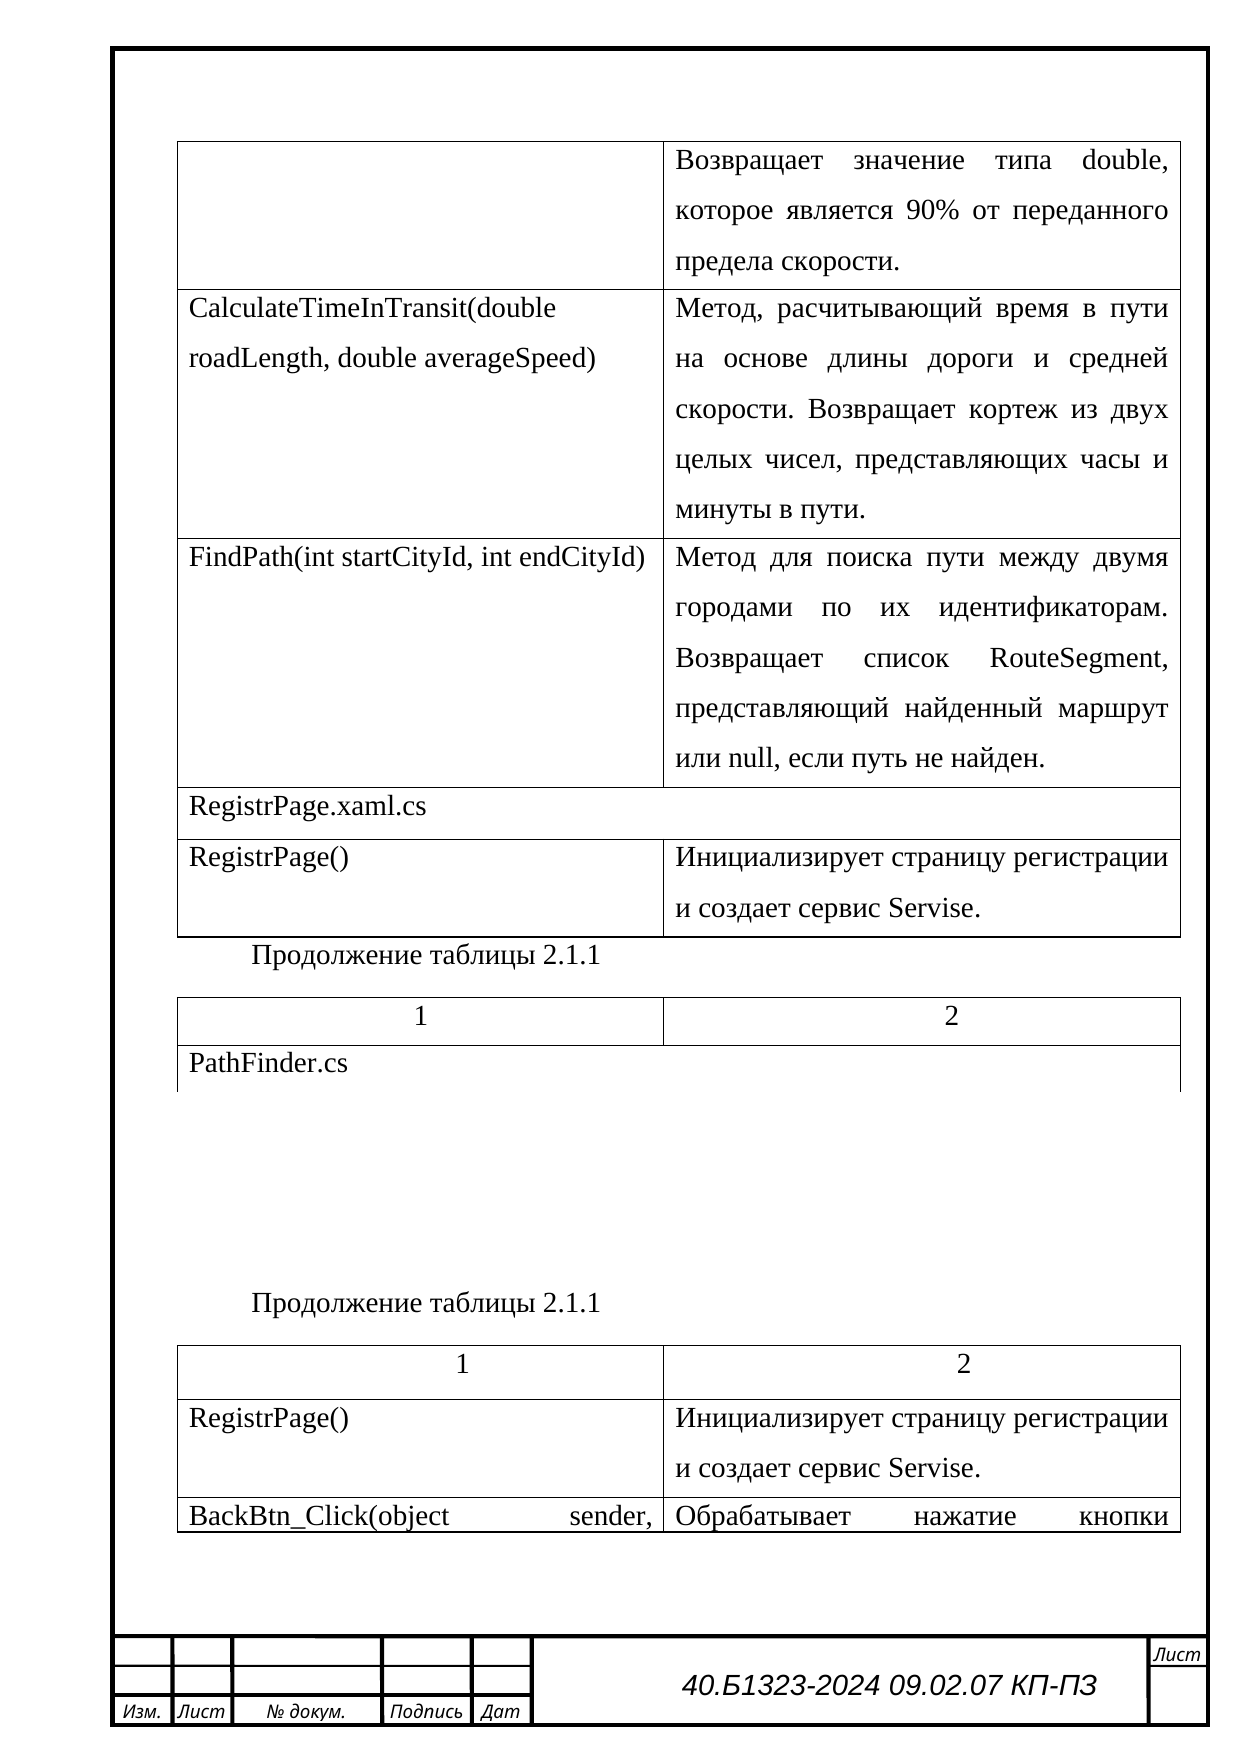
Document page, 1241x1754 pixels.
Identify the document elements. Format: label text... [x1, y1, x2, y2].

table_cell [664, 142, 1180, 289]
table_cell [664, 1498, 1180, 1531]
table_header 2 [664, 1346, 1180, 1399]
text Продолжение таблицы 2.1.1 [177, 1286, 1181, 1319]
table_cell FindPath(int startCityId, int endCityId) [178, 539, 663, 787]
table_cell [178, 142, 663, 289]
table_cell Метод для поиска пути между двумя городами по их идентификаторам. Возвращает список RouteSegment, представляющий найденный маршрут или null, если путь не найден. [664, 539, 1180, 787]
text Продолжение таблицы 2.1.1 [177, 938, 1181, 971]
table_cell RegistrPage.xaml.cs [178, 788, 664, 838]
table_cell Метод, расчитывающий время в пути на основе длины дороги и средней скорости. Возвращает кортеж из двух целых чисел, представляющих часы и минуты в пути. [664, 290, 1180, 538]
table_header RegistrPage() [178, 1400, 663, 1497]
table_cell CalculateTimeInTransit(double roadLength, double averageSpeed) [178, 290, 663, 538]
table_header 1 [178, 1346, 663, 1399]
table_cell Инициализирует страницу регистрации и создает сервис Servise. [664, 840, 1180, 936]
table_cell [178, 1498, 663, 1531]
table_header 1 [178, 998, 663, 1044]
table_header Инициализирует страницу регистрации и создает сервис Servise. [664, 1400, 1180, 1497]
table_cell [664, 788, 1180, 838]
table_cell PathFinder.cs [178, 1046, 1180, 1092]
table_header 2 [664, 998, 1180, 1044]
table_cell RegistrPage() [178, 840, 663, 936]
